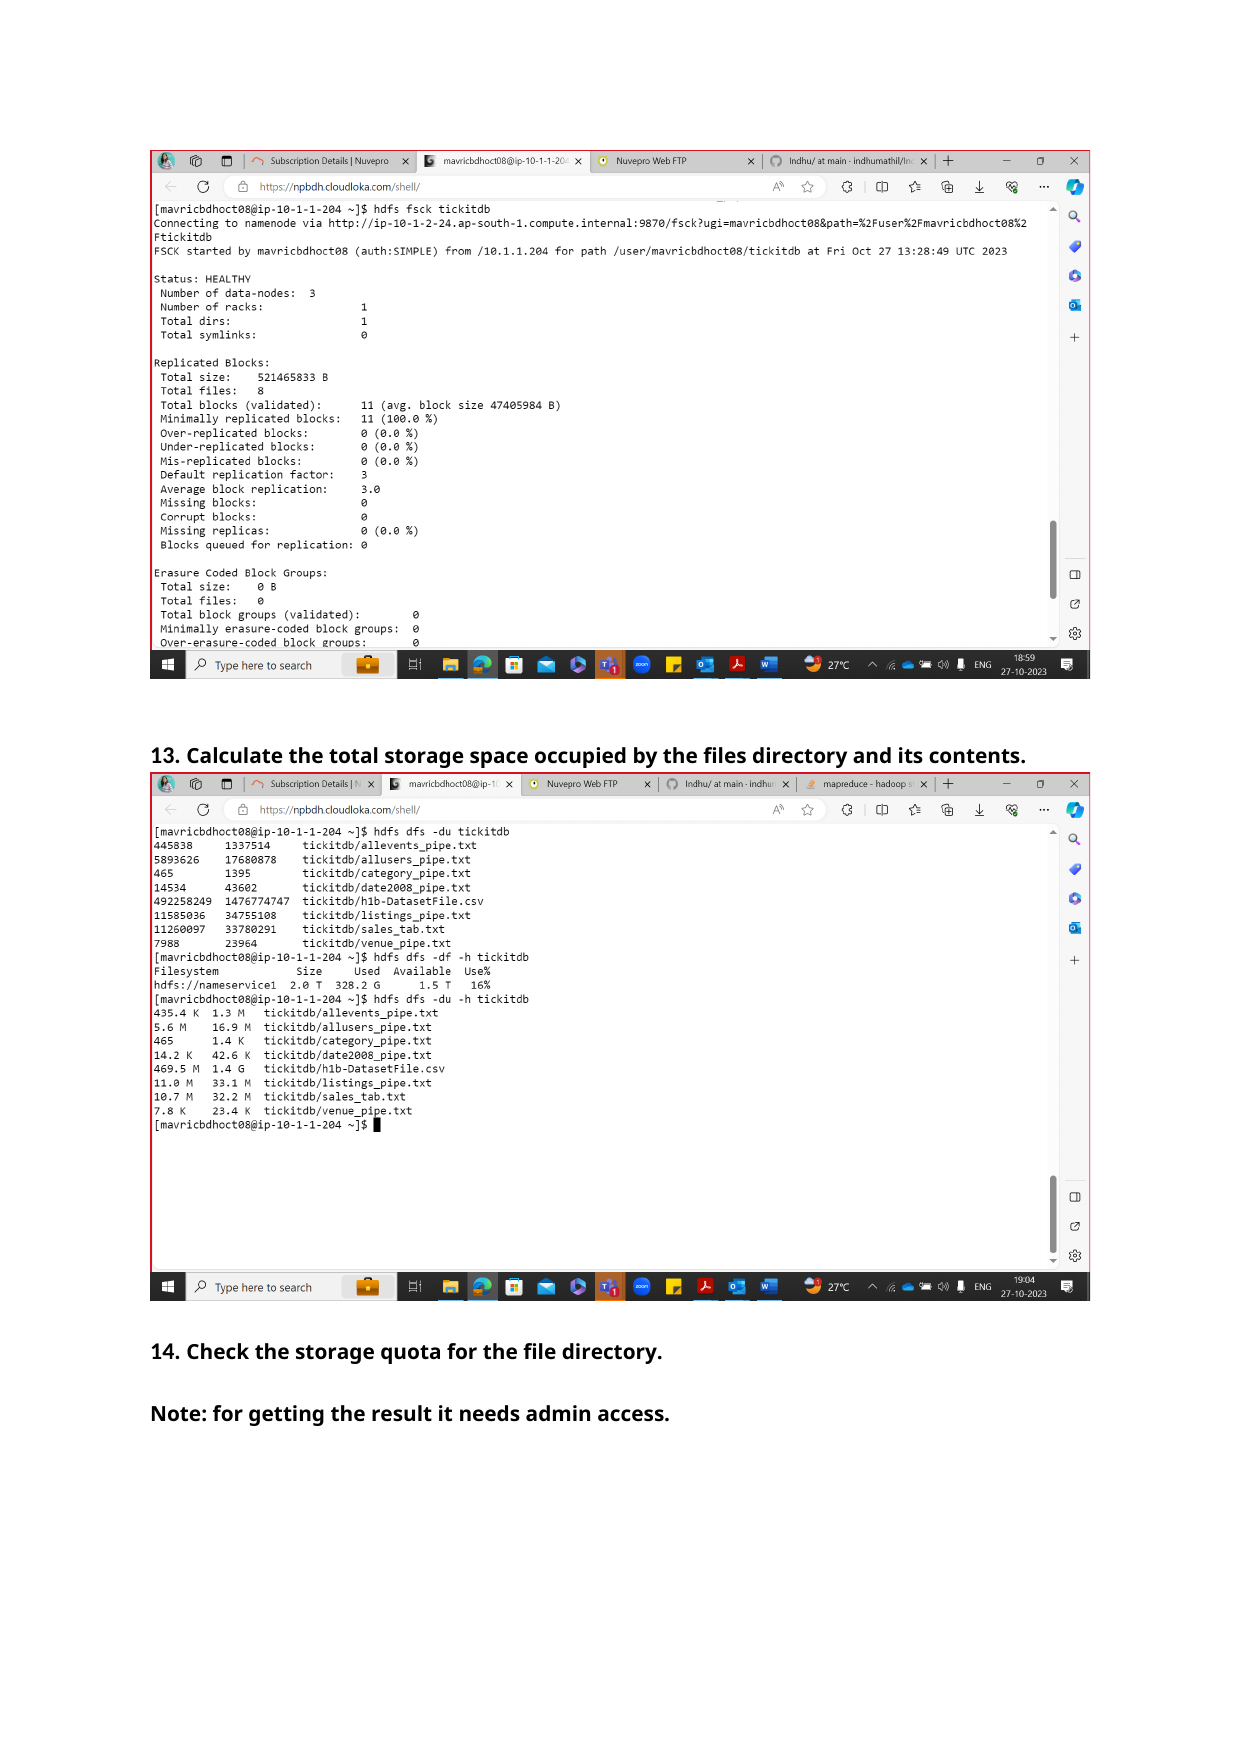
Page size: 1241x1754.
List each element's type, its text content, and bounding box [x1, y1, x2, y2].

text Note: for getting the result it needs admin access. [150, 1399, 1090, 1428]
text 14. Check the storage quota for the file directory. [150, 1336, 1090, 1365]
text 13. Calculate the total storage space occupied by the files directory and its contents. [150, 740, 1090, 769]
picture [150, 772, 1091, 1301]
picture [150, 150, 1091, 679]
